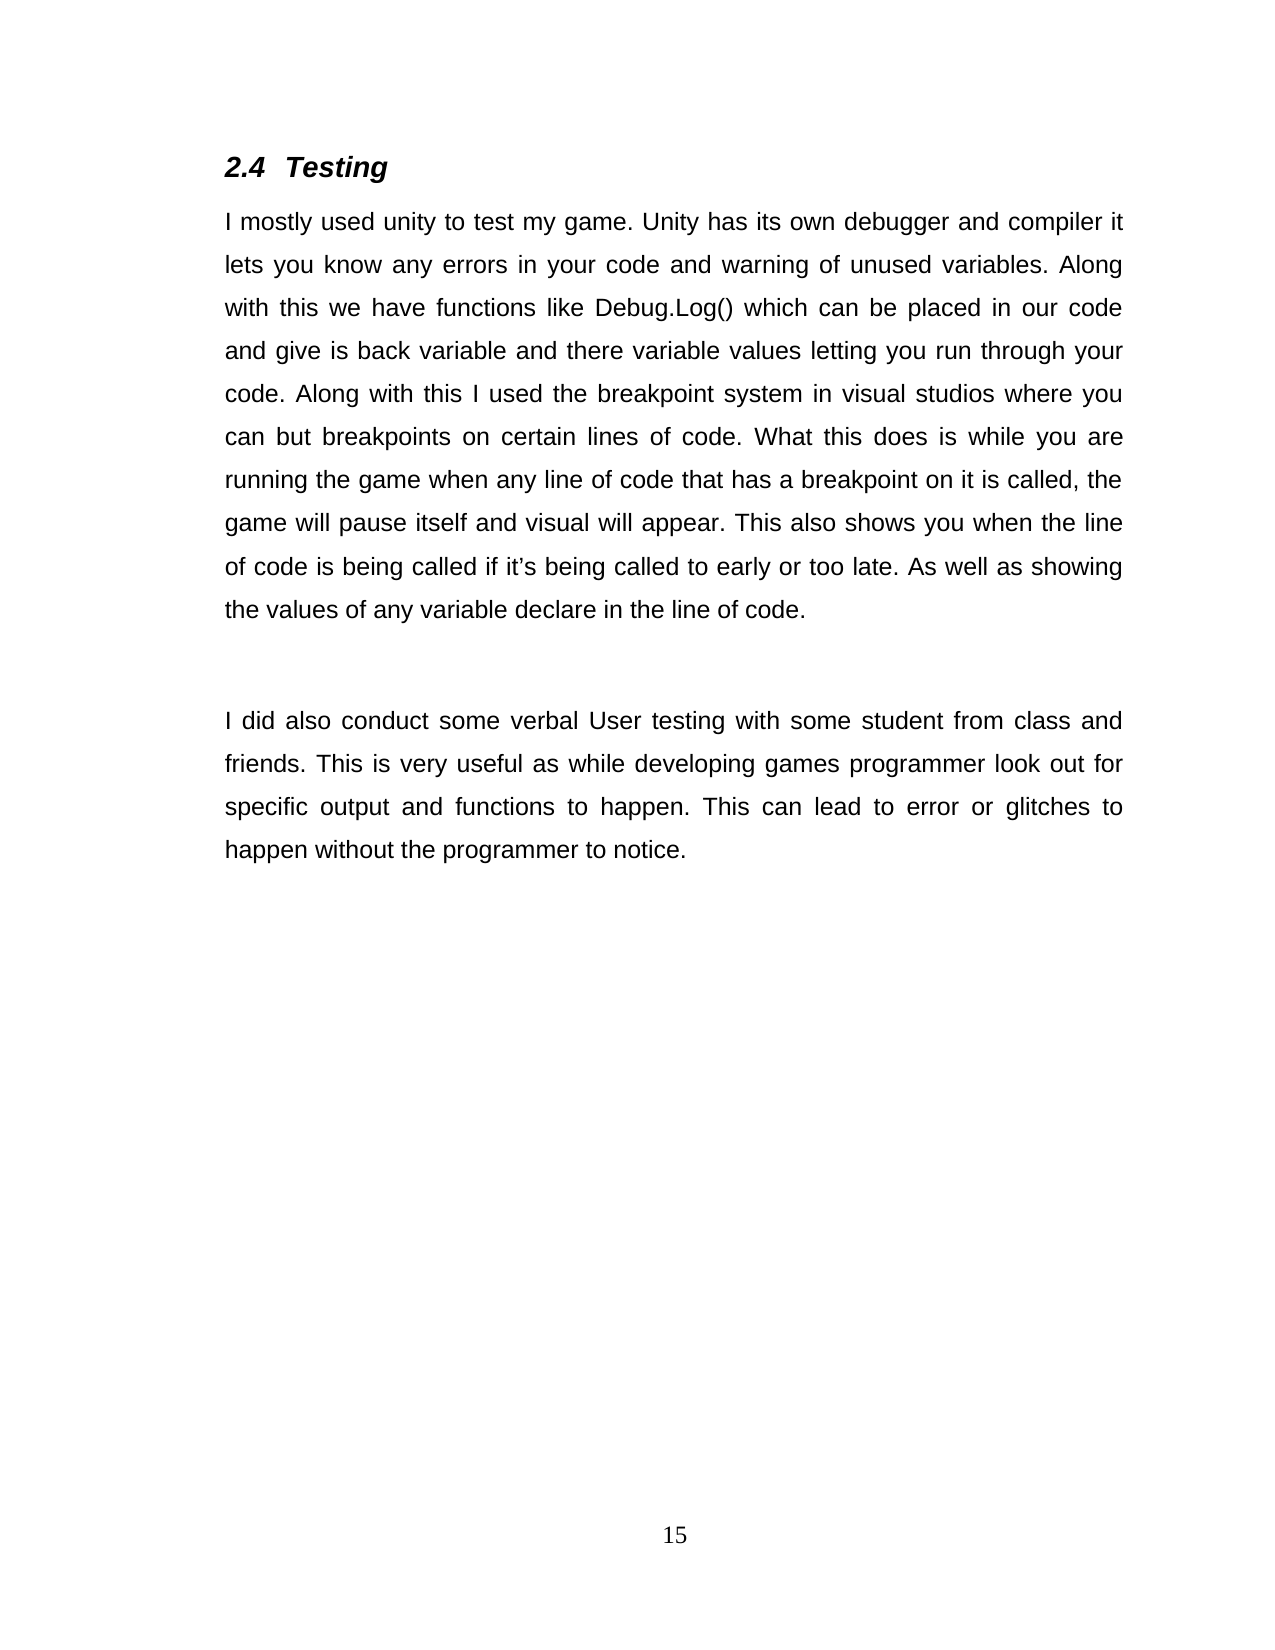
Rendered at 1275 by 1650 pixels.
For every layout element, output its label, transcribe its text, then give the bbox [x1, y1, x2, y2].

text I mostly used unity to test my game. Unity has its own debugger and compiler it lets you know any errors in your code and warning of unused variables. Along with this we have functions like Debug.Log() which can be placed in our code and give is back variable and there variable values letting you run through your code. Along with this I used the breakpoint system in visual studios where you can but breakpoints on certain lines of code. What this does is while you are running the game when any line of code that has a breakpoint on it is called, the game will pause itself and visual will appear. This also shows you when the line of code is being called if it’s being called to early or too late. As well as showing the values of any variable declare in the line of code. [224, 207, 1125, 623]
subtitle Testing [224, 150, 1125, 183]
text I did also conduct some verbal User testing with some student from class and friends. This is very useful as while developing games programmer look out for specific output and functions to happen. This can lead to error or glitches to happen without the programmer to notice. [224, 706, 1125, 864]
